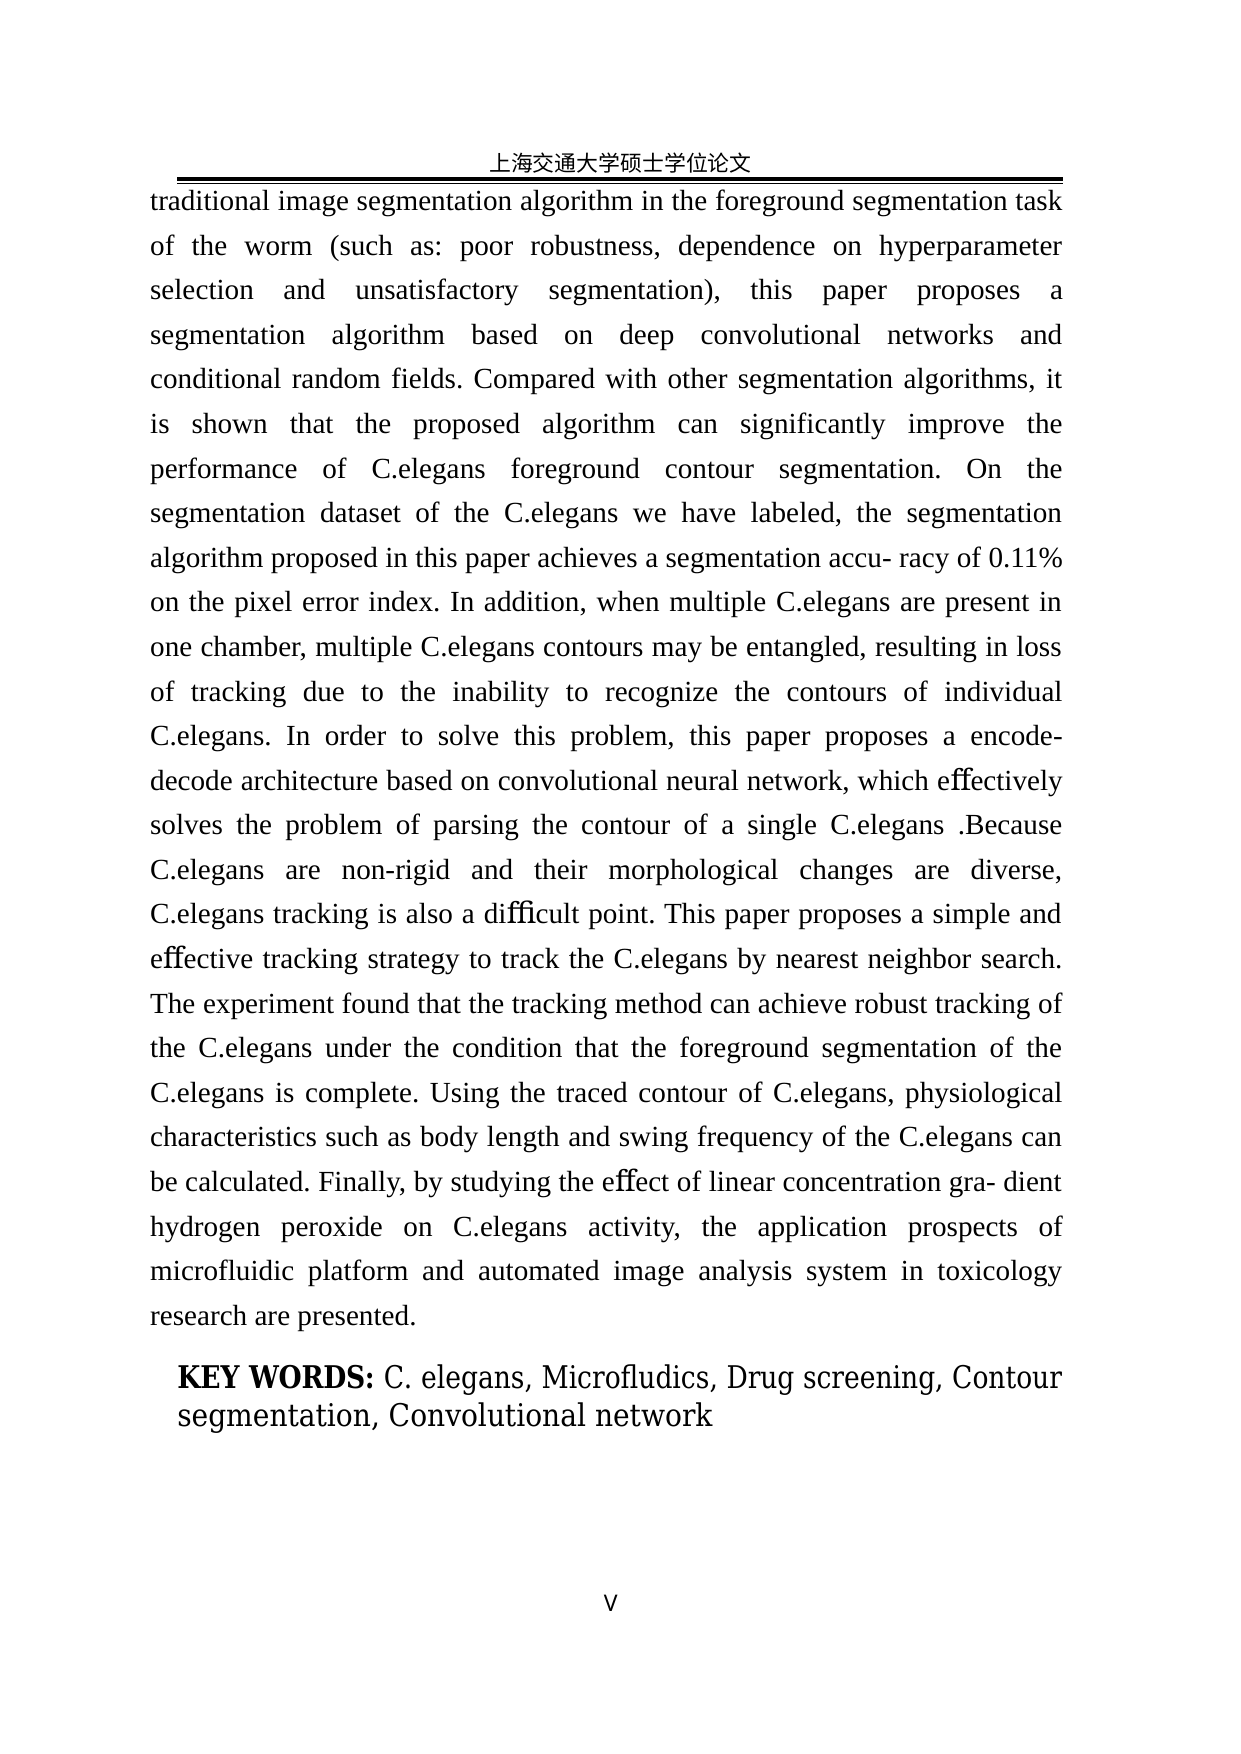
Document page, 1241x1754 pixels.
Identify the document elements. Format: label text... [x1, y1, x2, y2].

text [150, 183, 1063, 1331]
text KEY WORDS: C. elegans, Microfludics, Drug screening, Contour segmentation, Convolutional network [177, 1359, 1063, 1434]
